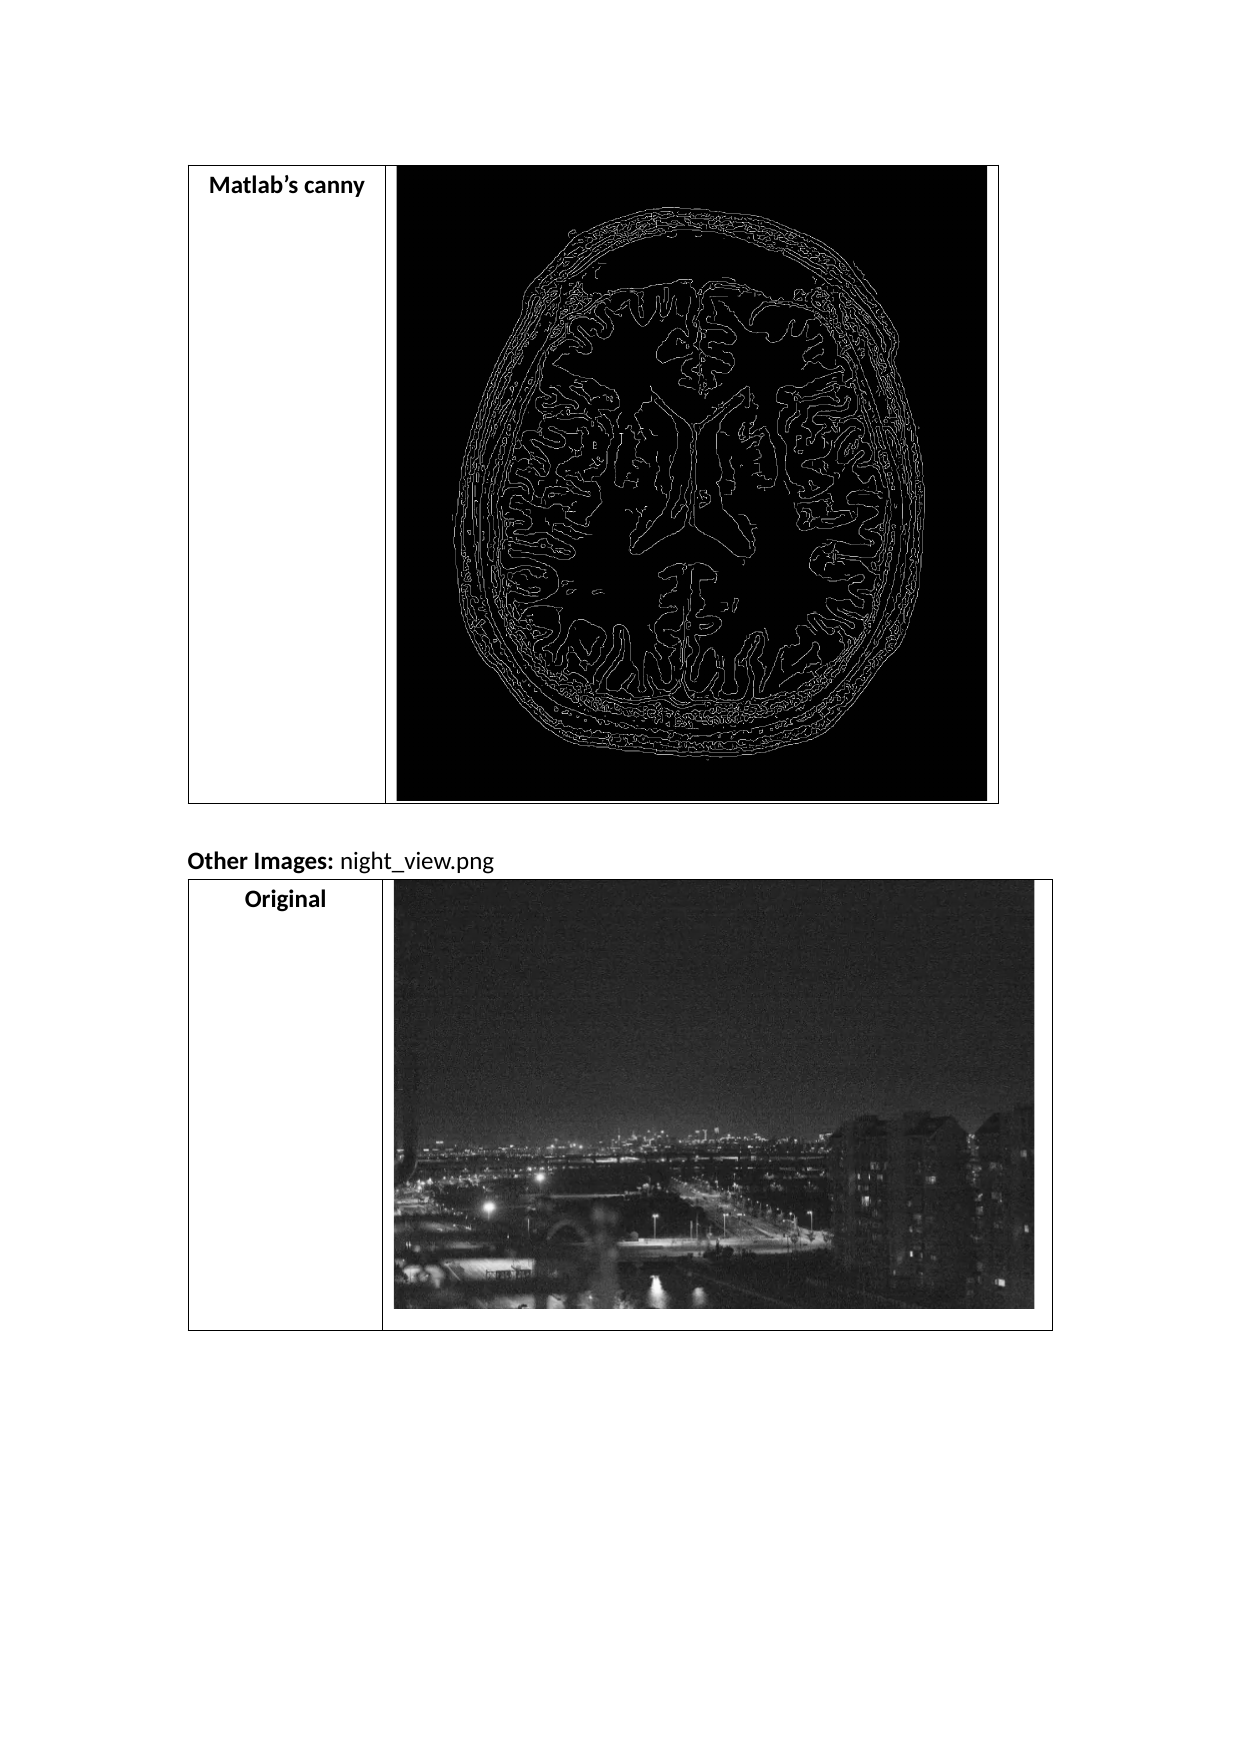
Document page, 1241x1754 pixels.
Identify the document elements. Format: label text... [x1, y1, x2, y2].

table_header [383, 880, 1052, 1330]
table_cell Matlab’s canny [189, 166, 385, 803]
table_header Original [189, 880, 382, 1330]
table_cell [386, 166, 998, 803]
text Other Images: night_view.png [187, 842, 1053, 879]
